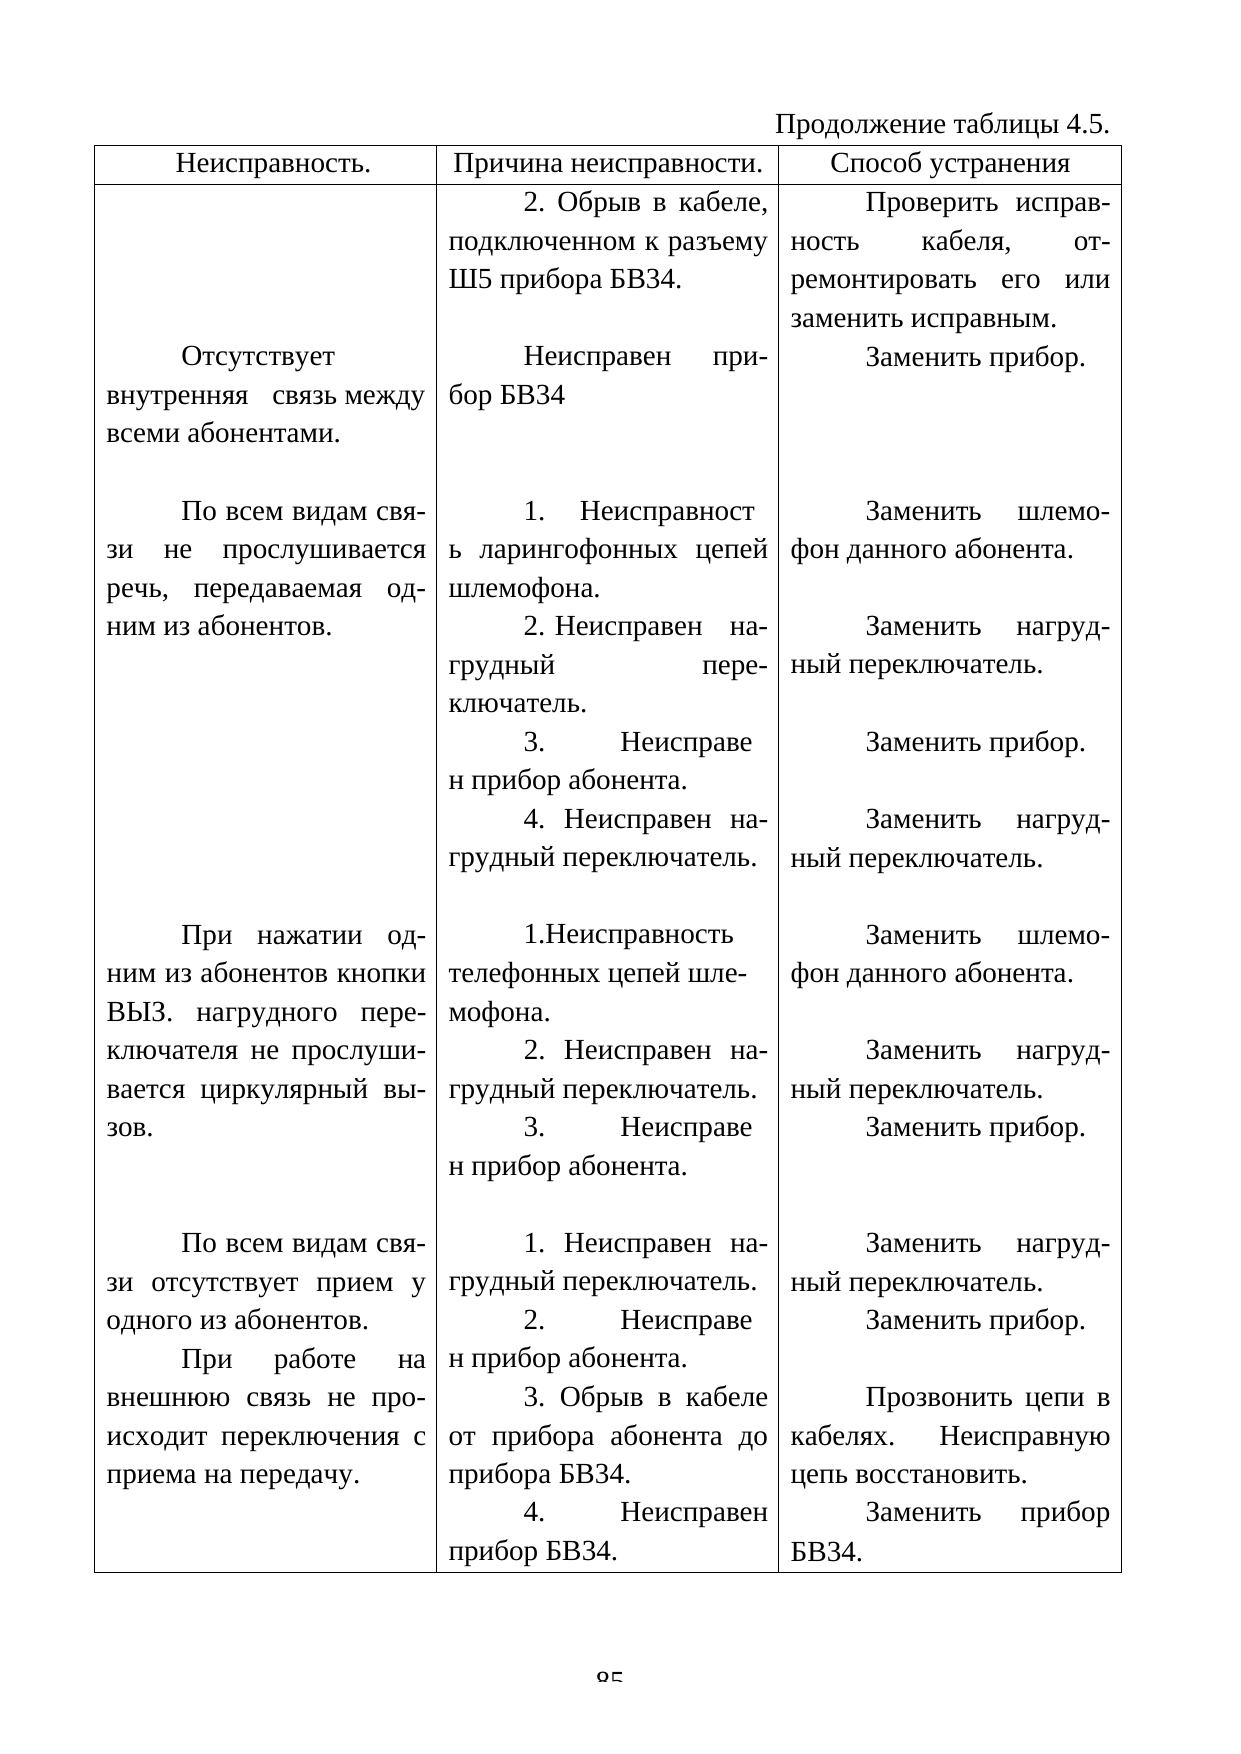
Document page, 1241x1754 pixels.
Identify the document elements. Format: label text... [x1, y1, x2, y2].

table_cell 2. Обрыв в кабеле, подключенном к разъему Ш5 прибора БВ34. Неисправен при- бор БВ34 Неисправность ларингофонных цепей шлемофона. Неисправен на- грудный пере- ключатель. Неисправен прибор абонента. Неисправен на- грудный переключатель. 1.Неисправность телефонных цепей шле- мофона. Неисправен на- грудный переключатель. Неисправен прибор абонента. Неисправен на- грудный переключатель. Неисправен прибор абонента. Обрыв в кабеле от прибора абонента до прибора БВ34. Неисправен прибор БВ34. [437, 185, 778, 1572]
table_header Неисправность. [95, 146, 436, 183]
table_header Причина неисправности. [437, 146, 778, 183]
table_cell Проверить исправ- ность кабеля, от- ремонтировать его или заменить исправным. Заменить прибор. Заменить шлемо- фон данного абонента. Заменить нагруд- ный переключатель. Заменить прибор. Заменить нагруд- ный переключатель. Заменить шлемо- фон данного абонента. Заменить нагруд- ный переключатель. Заменить прибор. Заменить нагруд- ный переключатель. Заменить прибор. Прозвонить цепи в кабелях. Неисправную цепь восстановить. Заменить прибор БВ34. [779, 185, 1121, 1572]
table_header Способ устранения [779, 146, 1121, 183]
text Продолжение таблицы 4.5. [775, 106, 1157, 139]
table_cell Отсутствует внутренняя связь между всеми абонентами. По всем видам свя- зи не прослушивается речь, передаваемая од- ним из абонентов. При нажатии од- ним из абонентов кнопки ВЫЗ. нагрудного пере- ключателя не прослуши- вается циркулярный вы- зов. По всем видам свя- зи отсутствует прием у одного из абонентов. При работе на внешнюю связь не про- исходит переключения с приема на передачу. [95, 185, 436, 1572]
